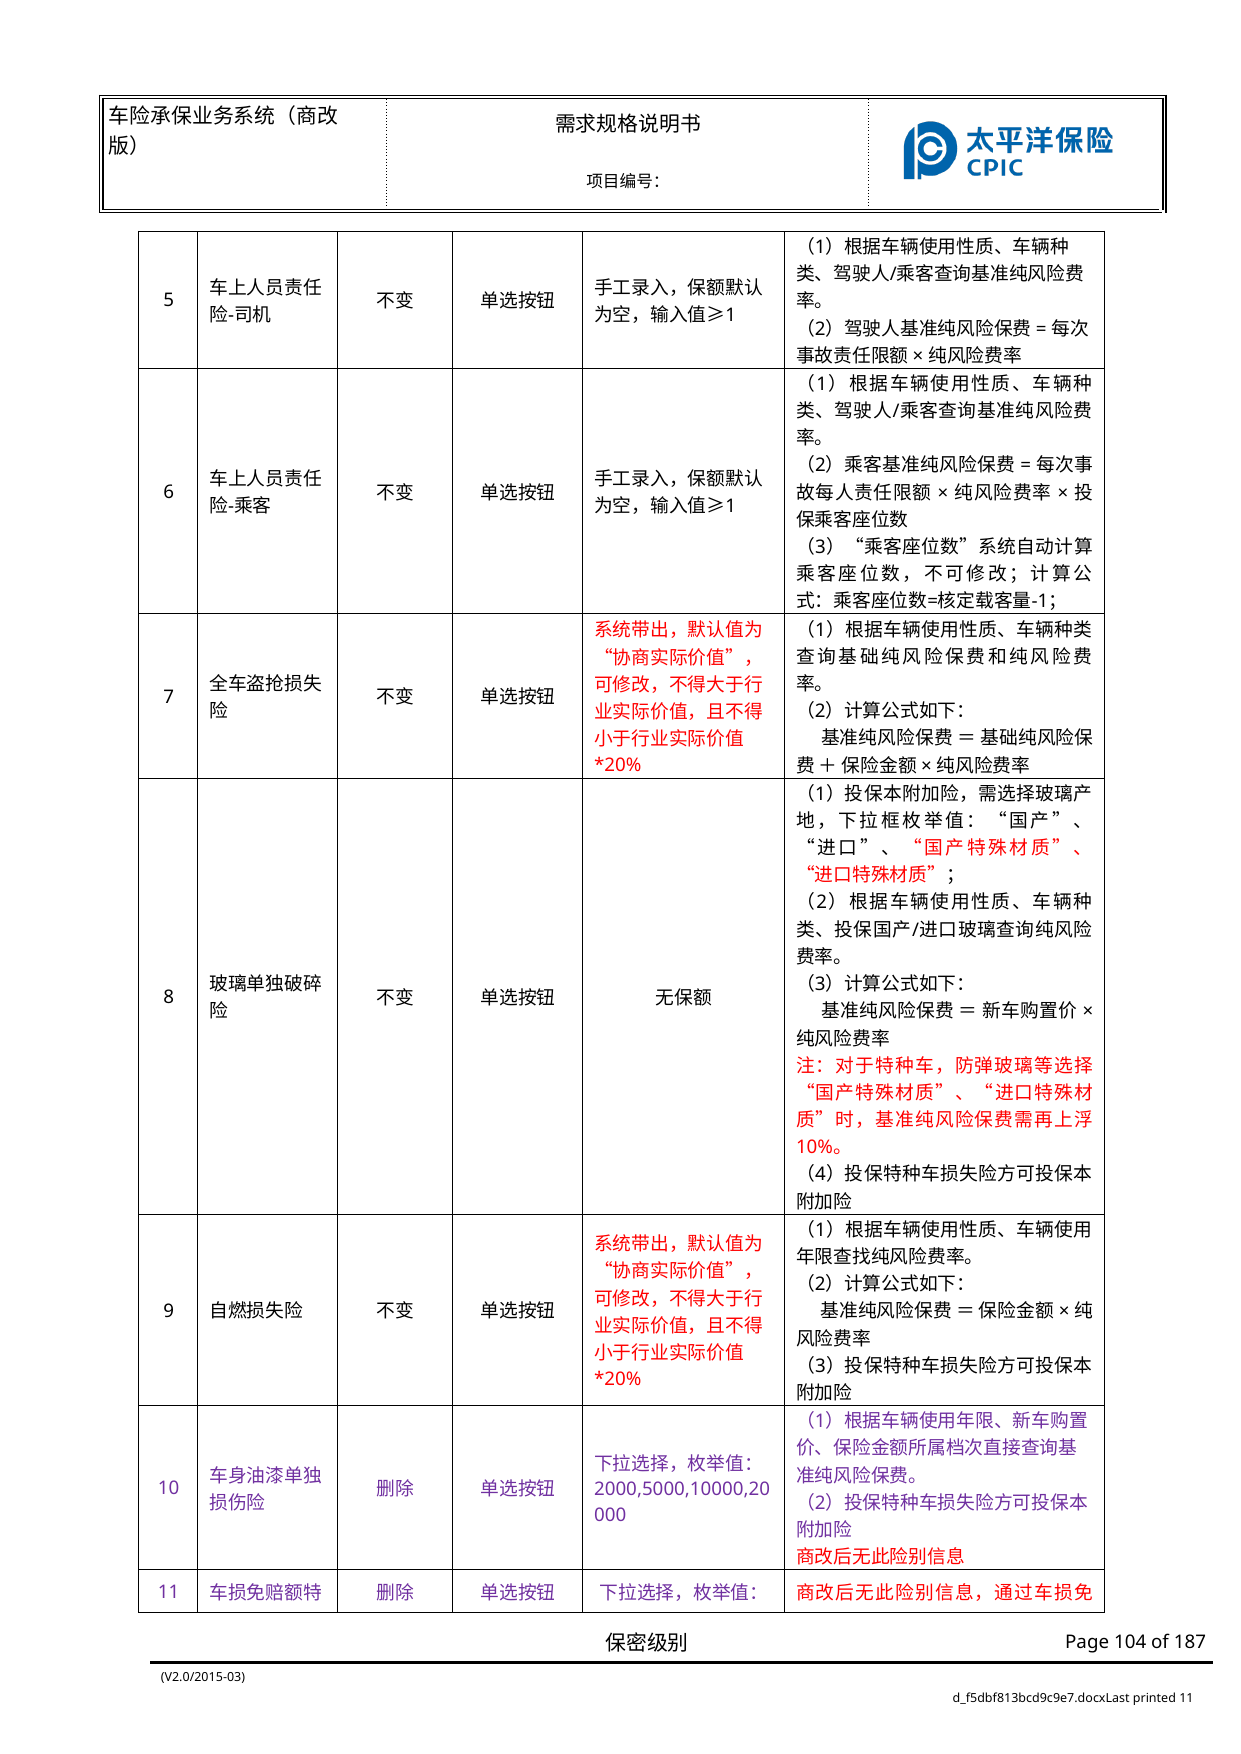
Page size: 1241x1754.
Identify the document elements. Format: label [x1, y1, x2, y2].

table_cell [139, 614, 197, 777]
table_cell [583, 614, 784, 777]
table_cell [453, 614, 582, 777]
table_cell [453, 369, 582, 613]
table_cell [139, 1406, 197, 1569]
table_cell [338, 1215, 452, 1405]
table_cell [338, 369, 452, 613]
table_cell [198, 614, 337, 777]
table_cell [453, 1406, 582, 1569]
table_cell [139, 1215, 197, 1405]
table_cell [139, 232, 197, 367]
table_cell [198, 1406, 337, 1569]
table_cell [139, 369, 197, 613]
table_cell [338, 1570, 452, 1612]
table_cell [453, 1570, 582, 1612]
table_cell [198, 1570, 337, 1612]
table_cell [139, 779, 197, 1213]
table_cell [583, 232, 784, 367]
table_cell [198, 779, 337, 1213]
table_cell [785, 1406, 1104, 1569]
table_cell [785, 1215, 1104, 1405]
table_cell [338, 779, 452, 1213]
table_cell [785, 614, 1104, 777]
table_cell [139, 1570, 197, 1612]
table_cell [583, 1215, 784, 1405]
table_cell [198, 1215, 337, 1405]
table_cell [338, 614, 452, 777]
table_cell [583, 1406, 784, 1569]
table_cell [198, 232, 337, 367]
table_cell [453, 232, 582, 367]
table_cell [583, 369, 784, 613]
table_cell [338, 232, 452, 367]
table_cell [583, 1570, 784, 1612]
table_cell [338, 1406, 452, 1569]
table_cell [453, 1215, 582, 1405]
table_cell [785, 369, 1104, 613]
picture [900, 117, 1117, 183]
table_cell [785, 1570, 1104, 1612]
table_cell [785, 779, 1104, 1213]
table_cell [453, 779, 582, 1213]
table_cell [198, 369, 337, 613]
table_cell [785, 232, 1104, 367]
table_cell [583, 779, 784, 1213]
